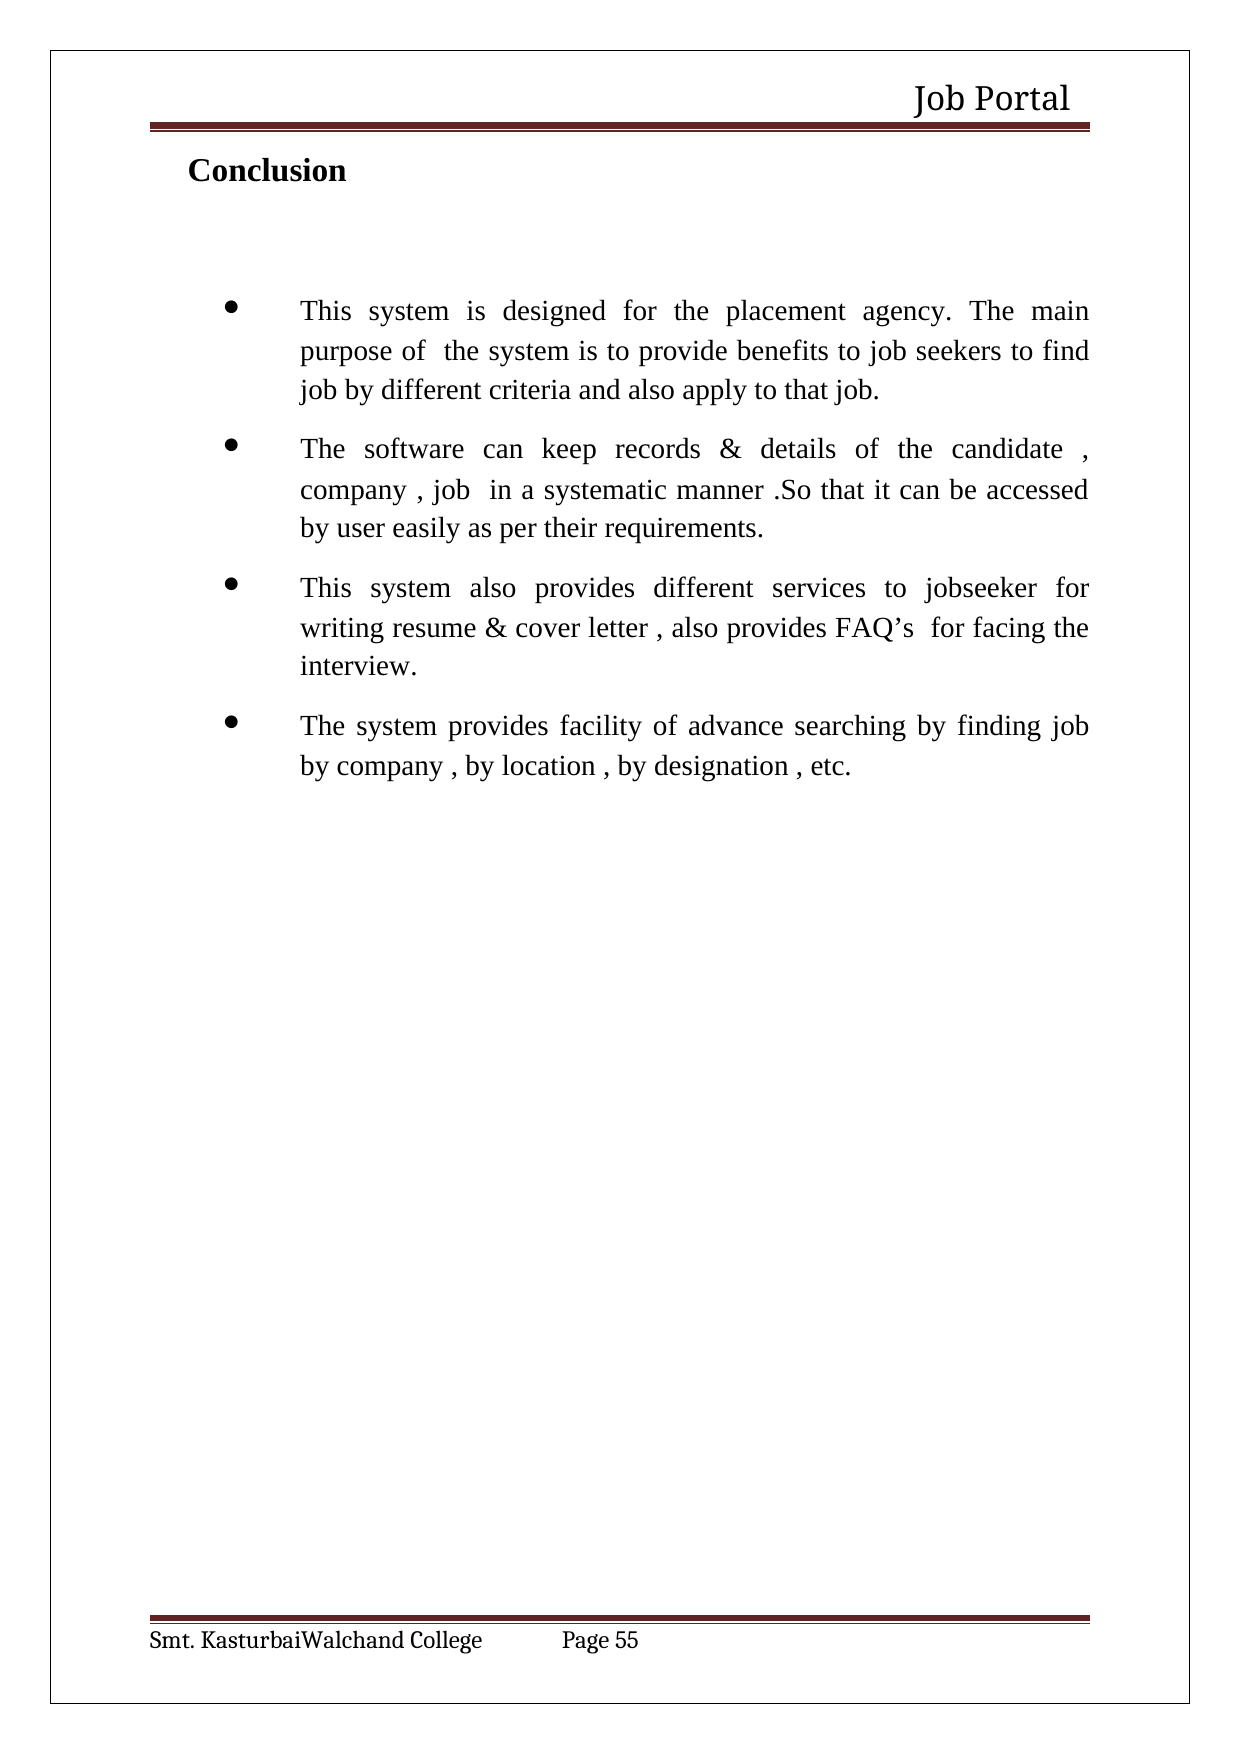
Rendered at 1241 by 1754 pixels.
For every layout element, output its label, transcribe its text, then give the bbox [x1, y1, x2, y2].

list This system also provides different services to jobseeker for writing resume & cover letter , also provides FAQ’s for facing the interview. [225, 570, 1090, 682]
list The software can keep records & details of the candidate , company , job in a systematic manner .So that it can be accessed by user easily as per their requirements. [225, 431, 1090, 544]
list This system is designed for the placement agency. The main purpose of the system is to provide benefits to job seekers to find job by different criteria and also apply to that job. [225, 293, 1090, 406]
list The system provides facility of advance searching by finding job by company , by location , by designation , etc. [225, 708, 1090, 782]
text Conclusion [187, 150, 1090, 188]
